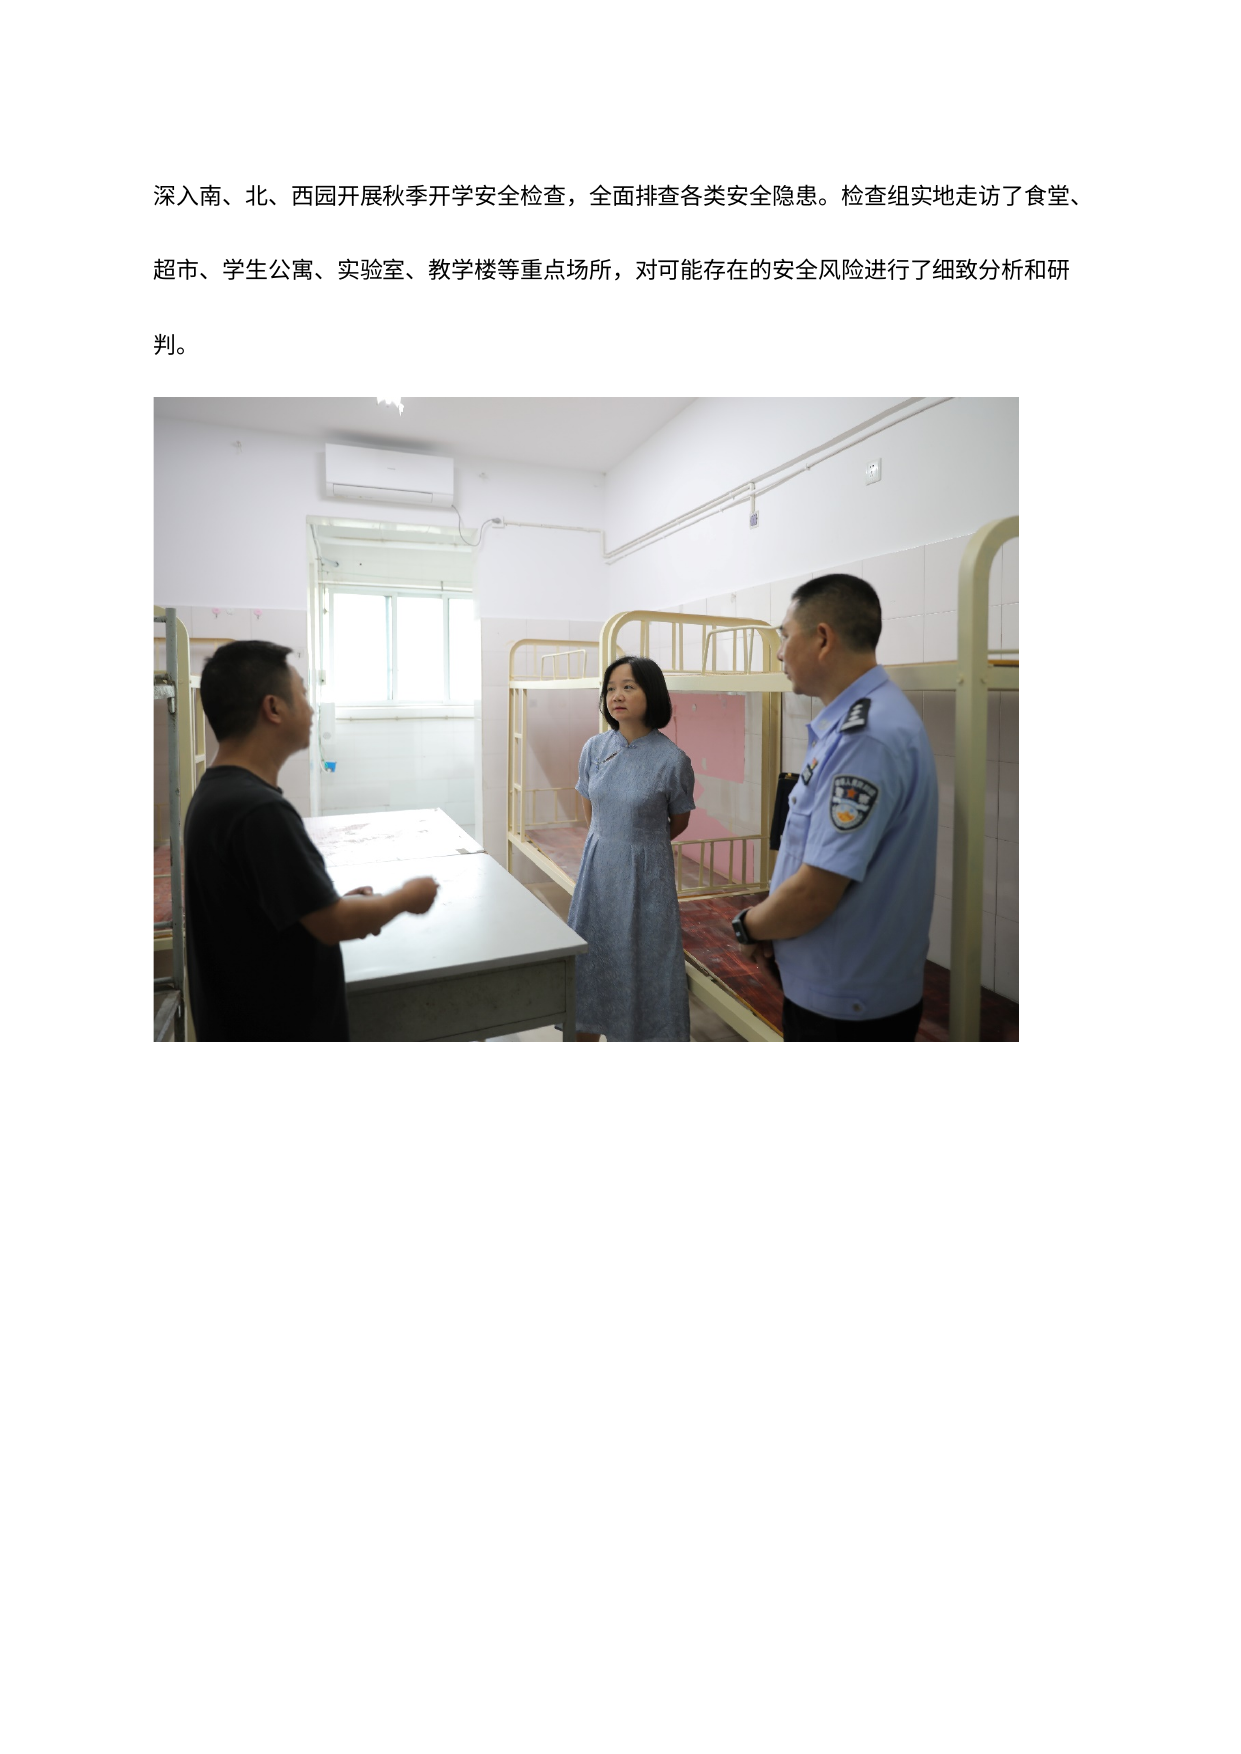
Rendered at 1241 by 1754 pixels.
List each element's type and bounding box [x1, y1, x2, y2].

picture [153, 397, 1019, 1042]
text [153, 162, 1092, 376]
